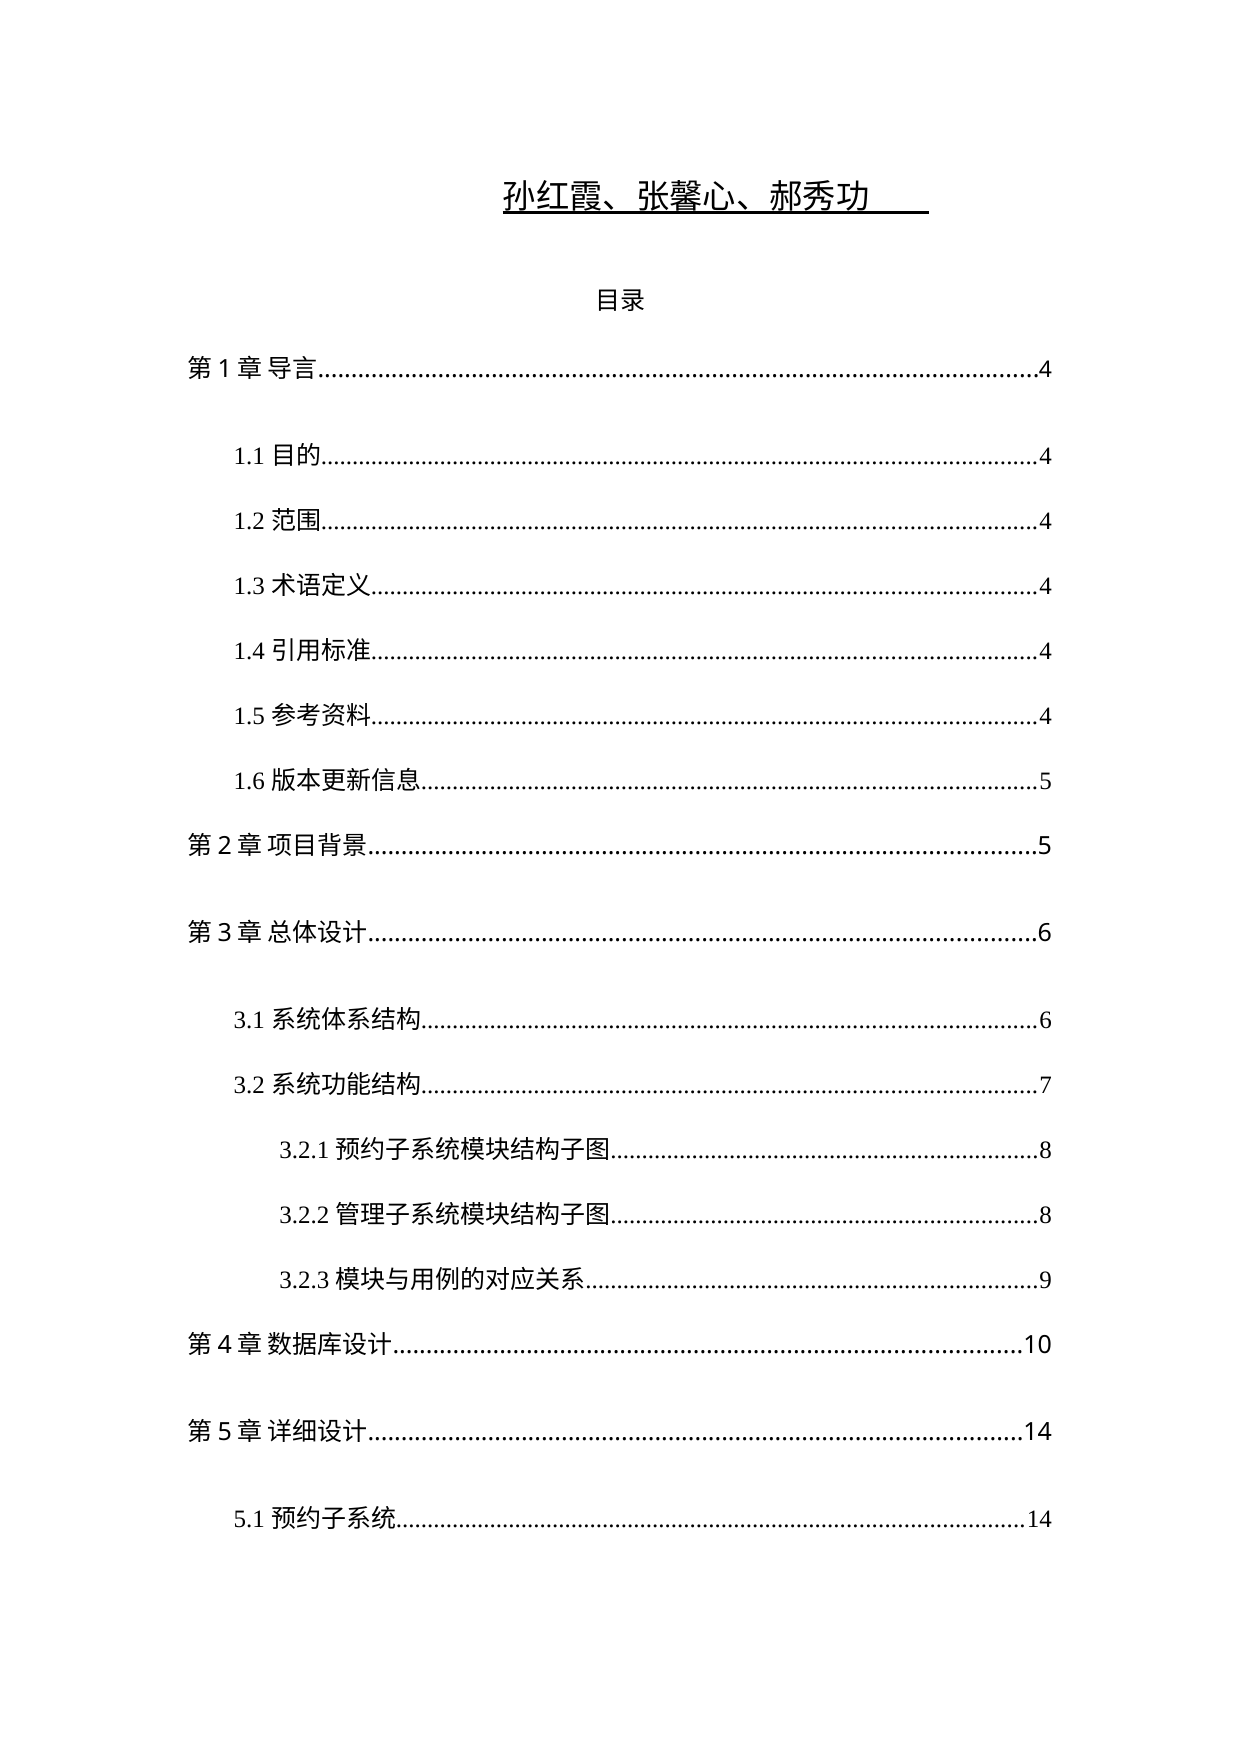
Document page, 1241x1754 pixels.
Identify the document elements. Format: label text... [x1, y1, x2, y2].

text 孙红霞、张馨心、郝秀功 [236, 162, 1053, 227]
